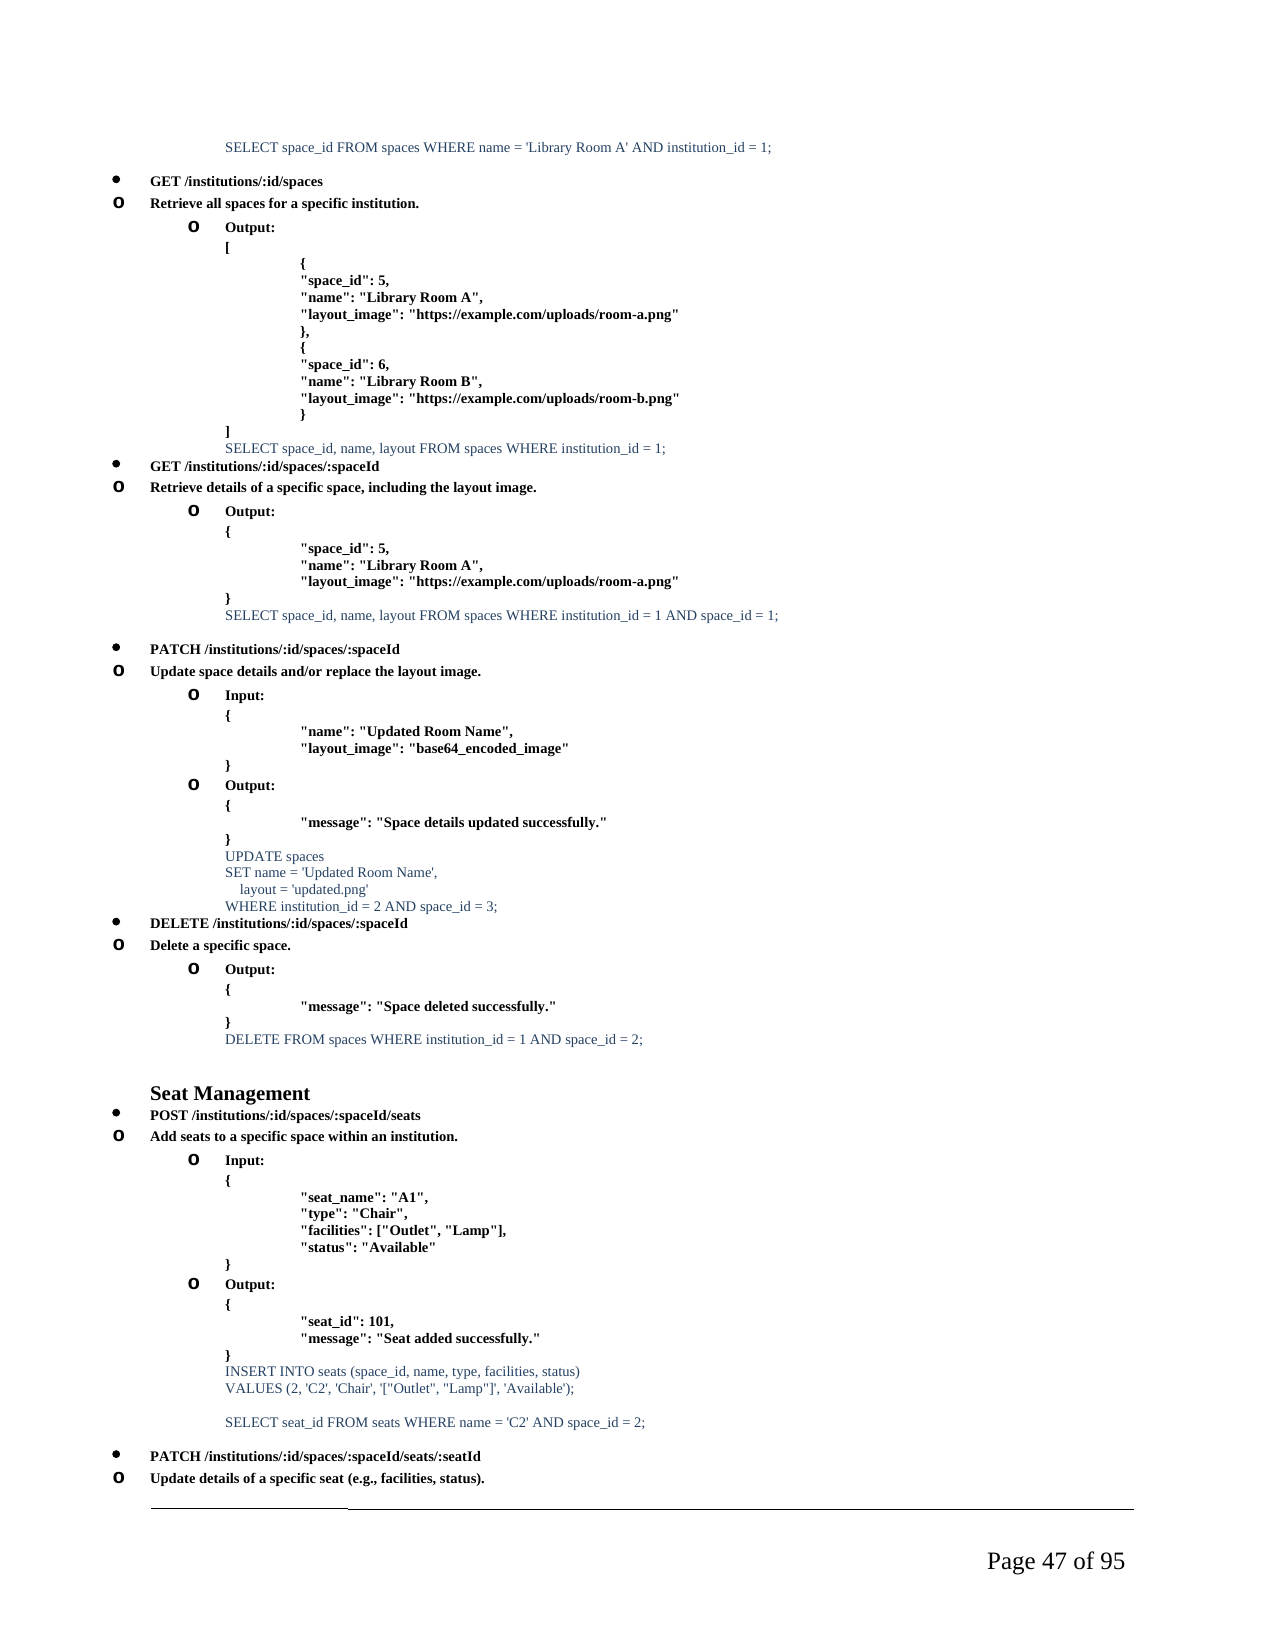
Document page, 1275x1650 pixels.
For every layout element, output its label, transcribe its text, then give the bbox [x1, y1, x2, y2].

text WHERE institution_id = 2 AND space_id = 3; [225, 898, 1110, 914]
text "name": "Library Room B", [225, 373, 1110, 389]
text } [225, 757, 1110, 773]
text SELECT space_id FROM spaces WHERE name = 'Library Room A' AND institution_id = 1; [225, 139, 1110, 155]
text { [225, 981, 1110, 997]
text "space_id": 6, [225, 356, 1110, 373]
text "seat_id": 101, [225, 1313, 1110, 1329]
list Add seats to a specific space within an institution. [112, 1124, 1110, 1148]
text } [225, 1346, 1110, 1363]
text DELETE FROM spaces WHERE institution_id = 1 AND space_id = 2; [225, 1031, 1110, 1048]
list Output: [187, 957, 1110, 981]
text "name": "Library Room A", [225, 289, 1110, 306]
text "name": "Library Room A", [225, 556, 1110, 573]
text "message": "Seat added successfully." [225, 1329, 1110, 1346]
text "message": "Space details updated successfully." [225, 814, 1110, 831]
text } [225, 1014, 1110, 1031]
list PATCH /institutions/:id/spaces/:spaceId/seats/:seatId [112, 1447, 1110, 1466]
text "space_id": 5, [225, 272, 1110, 289]
list POST /institutions/:id/spaces/:spaceId/seats [112, 1105, 1110, 1124]
text SELECT space_id, name, layout FROM spaces WHERE institution_id = 1; [225, 440, 1110, 456]
list Output: [187, 499, 1110, 523]
text { [225, 255, 1110, 272]
list Output: [187, 215, 1110, 238]
text UPDATE spaces [225, 847, 1110, 864]
text ] [225, 423, 1110, 440]
list GET /institutions/:id/spaces/:spaceId [112, 456, 1110, 475]
text { [225, 339, 1110, 356]
text SELECT seat_id FROM seats WHERE name = 'C2' AND space_id = 2; [225, 1413, 1110, 1430]
list Retrieve details of a specific space, including the layout image. [112, 475, 1110, 499]
text Seat Management [150, 1081, 1110, 1105]
list Retrieve all spaces for a specific institution. [112, 191, 1110, 215]
list Output: [187, 1272, 1110, 1296]
text SET name = 'Updated Room Name', [225, 864, 1110, 881]
text } [225, 590, 1110, 607]
text "status": "Available" [225, 1239, 1110, 1256]
text "layout_image": "https://example.com/uploads/room-a.png" [225, 306, 1110, 322]
text [ [225, 238, 1110, 255]
text "layout_image": "https://example.com/uploads/room-a.png" [225, 573, 1110, 590]
text } [225, 831, 1110, 847]
list Output: [187, 773, 1110, 797]
text "space_id": 5, [225, 539, 1110, 556]
text { [225, 1296, 1110, 1313]
text SELECT space_id, name, layout FROM spaces WHERE institution_id = 1 AND space_id = 1; [225, 607, 1110, 623]
text layout = 'updated.png' [225, 881, 1110, 898]
text VALUES (2, 'C2', 'Chair', '["Outlet", "Lamp"]', 'Available'); [225, 1380, 1110, 1397]
text "layout_image": "https://example.com/uploads/room-b.png" [225, 389, 1110, 406]
text { [225, 523, 1110, 539]
text "seat_name": "A1", [225, 1188, 1110, 1205]
text "name": "Updated Room Name", [225, 723, 1110, 740]
list Delete a specific space. [112, 933, 1110, 957]
text { [225, 1172, 1110, 1188]
text { [225, 706, 1110, 723]
text }, [225, 322, 1110, 339]
text "facilities": ["Outlet", "Lamp"], [225, 1222, 1110, 1239]
list DELETE /institutions/:id/spaces/:spaceId [112, 914, 1110, 933]
list Update details of a specific seat (e.g., facilities, status). [112, 1466, 1110, 1489]
list PATCH /institutions/:id/spaces/:spaceId [112, 640, 1110, 659]
text } [225, 1256, 1110, 1272]
list Input: [187, 1148, 1110, 1172]
text "type": "Chair", [225, 1205, 1110, 1222]
text } [225, 406, 1110, 423]
text "message": "Space deleted successfully." [225, 997, 1110, 1014]
list Input: [187, 683, 1110, 706]
text INSERT INTO seats (space_id, name, type, facilities, status) [225, 1363, 1110, 1380]
list Update space details and/or replace the layout image. [112, 659, 1110, 683]
text { [225, 797, 1110, 814]
text "layout_image": "base64_encoded_image" [225, 740, 1110, 757]
list GET /institutions/:id/spaces [112, 172, 1110, 191]
